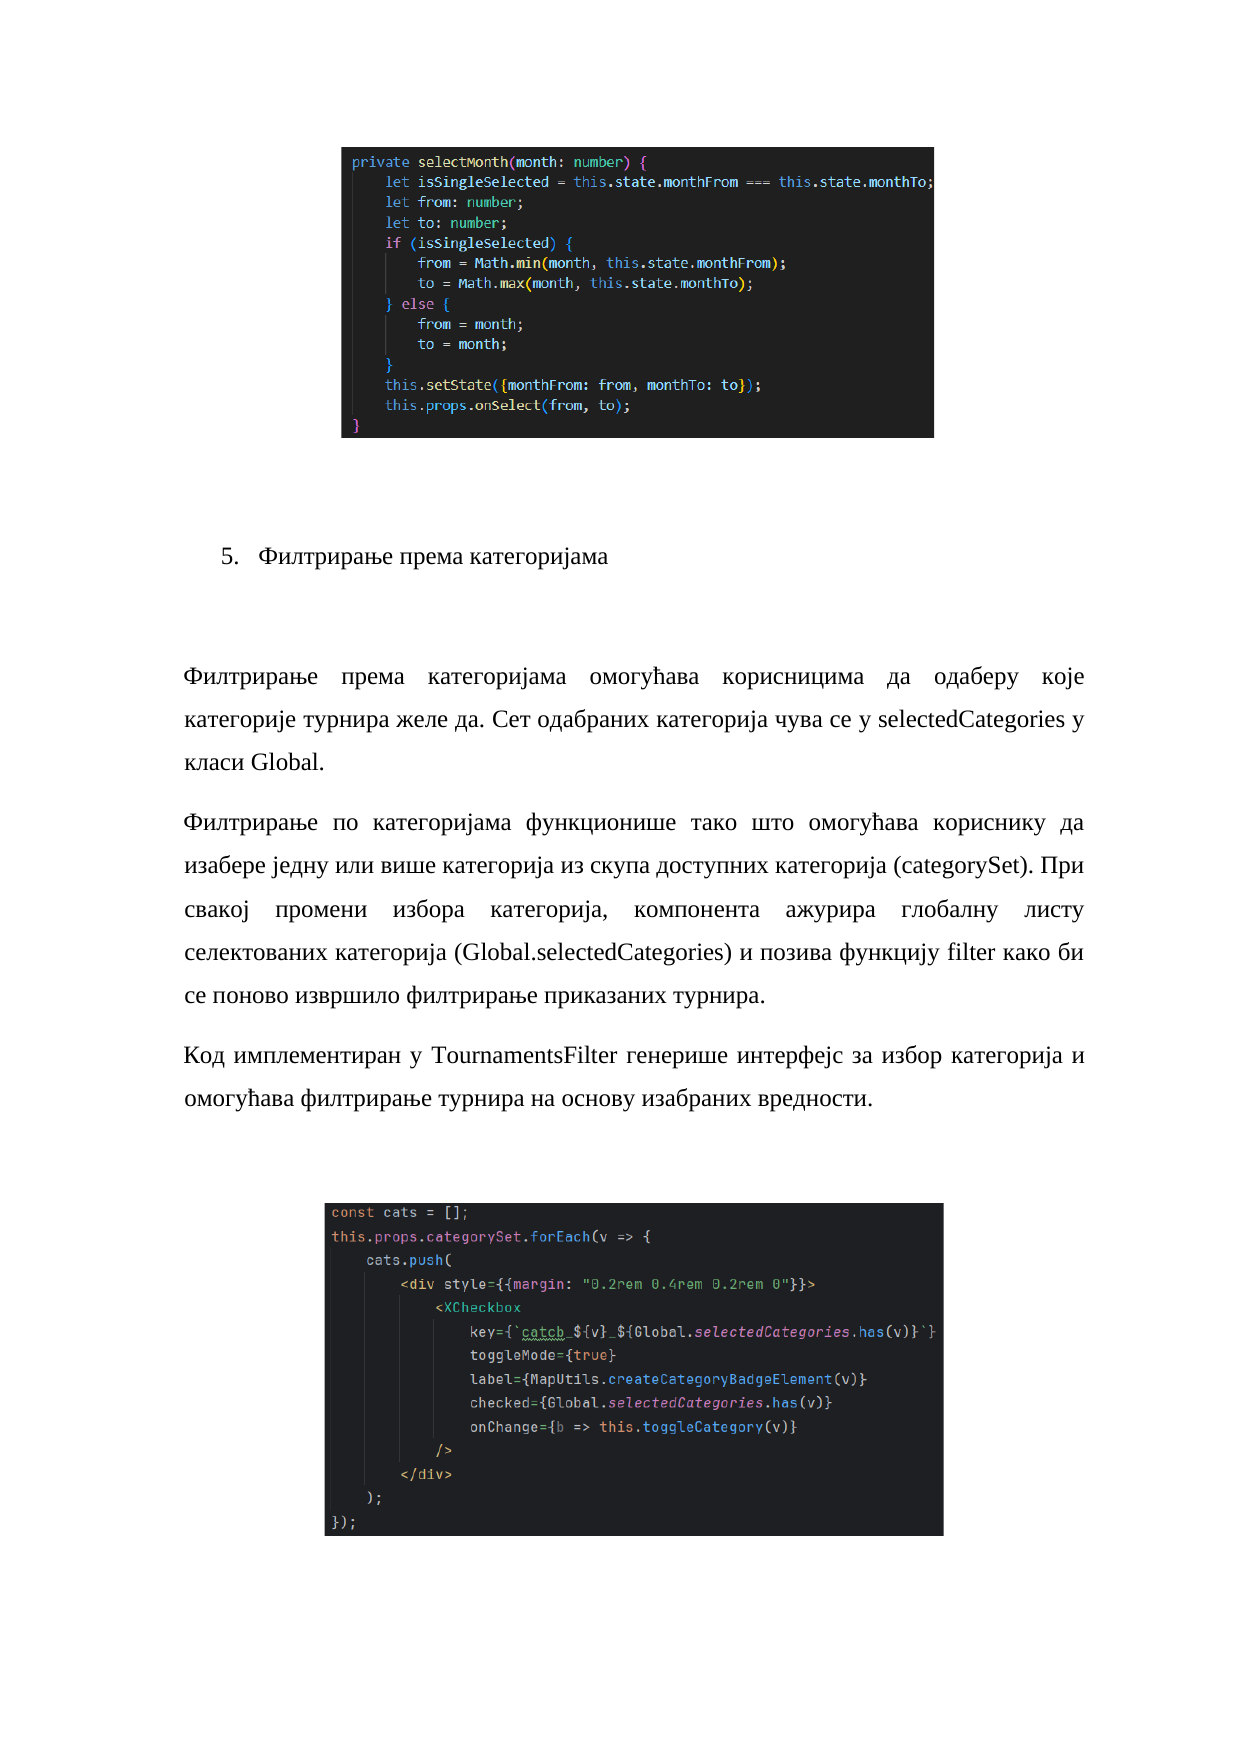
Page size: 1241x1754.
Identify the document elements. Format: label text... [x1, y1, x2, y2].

text Код имплементиран у TournamentsFilter генерише интерфејс за избор категорија и омогућава филтрирање турнира на основу изабраних вредности. [183, 1040, 1085, 1112]
text Филтрирање по категоријама функционише тако што омогућава кориснику да изабере једну или више категорија из скупа доступних категорија (categorySet). При свакој промени избора категорија, компонентa ажурира глобалну листу селектованих категорија (Global.selectedCategories) и позива функцију filter како би се поново извршило филтрирање приказаних турнира. [183, 807, 1085, 1009]
list Филтрирање према категоријама [221, 541, 1085, 570]
text Филтрирање према категоријама омогућава корисницима да одаберу које категорије турнира желе да. Сет одабраних категорија чува се у selectedCategories у класи Global. [183, 661, 1085, 776]
picture [341, 147, 935, 438]
picture [324, 1203, 944, 1536]
